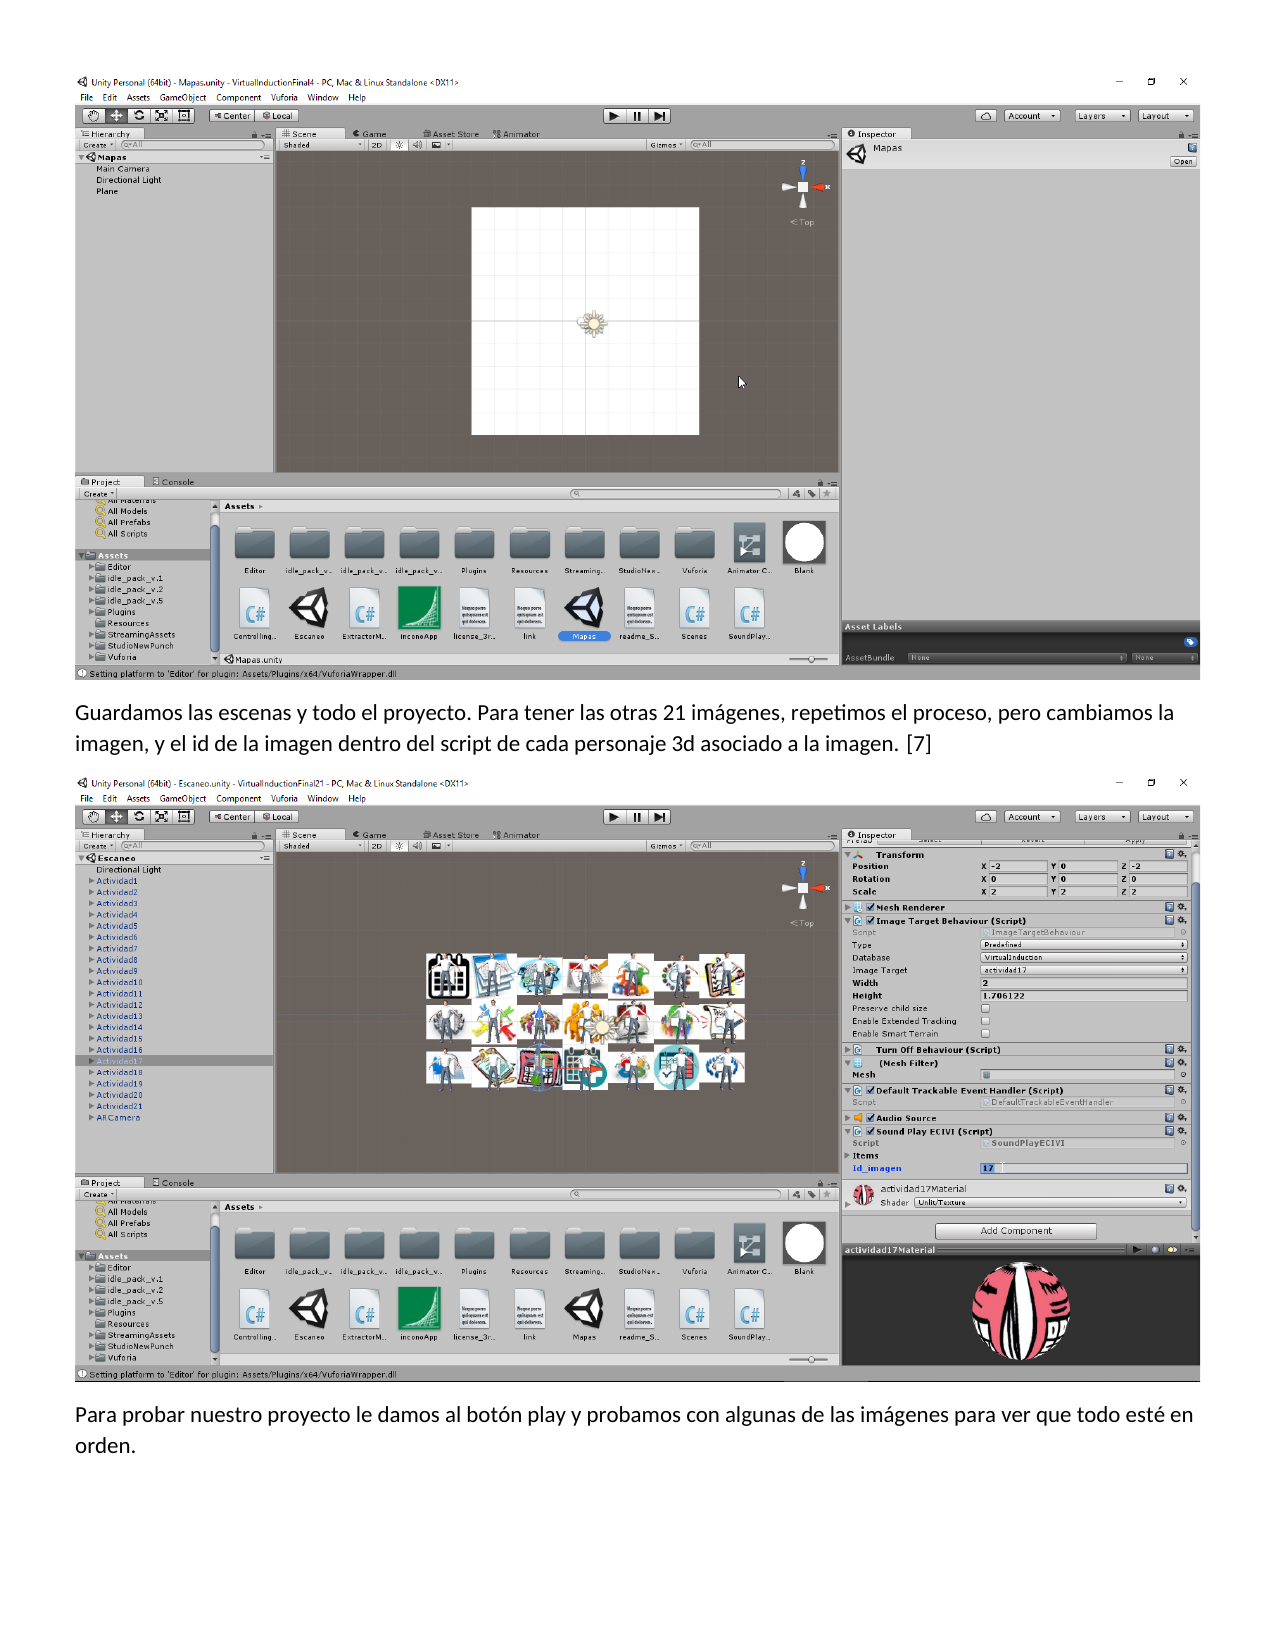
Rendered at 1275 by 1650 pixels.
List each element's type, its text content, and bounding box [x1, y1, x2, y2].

picture [75, 775, 1200, 1382]
text Para probar nuestro proyecto le damos al botón play y probamos con algunas de las imágenes para ver que todo esté en orden. [75, 1401, 1200, 1459]
text Guardamos las escenas y todo el proyecto. Para tener las otras 21 imágenes, repetimos el proceso, pero cambiamos la imagen, y el id de la imagen dentro del script de cada personaje 3d asociado a la imagen. [75, 698, 1200, 757]
picture [75, 75, 1200, 680]
